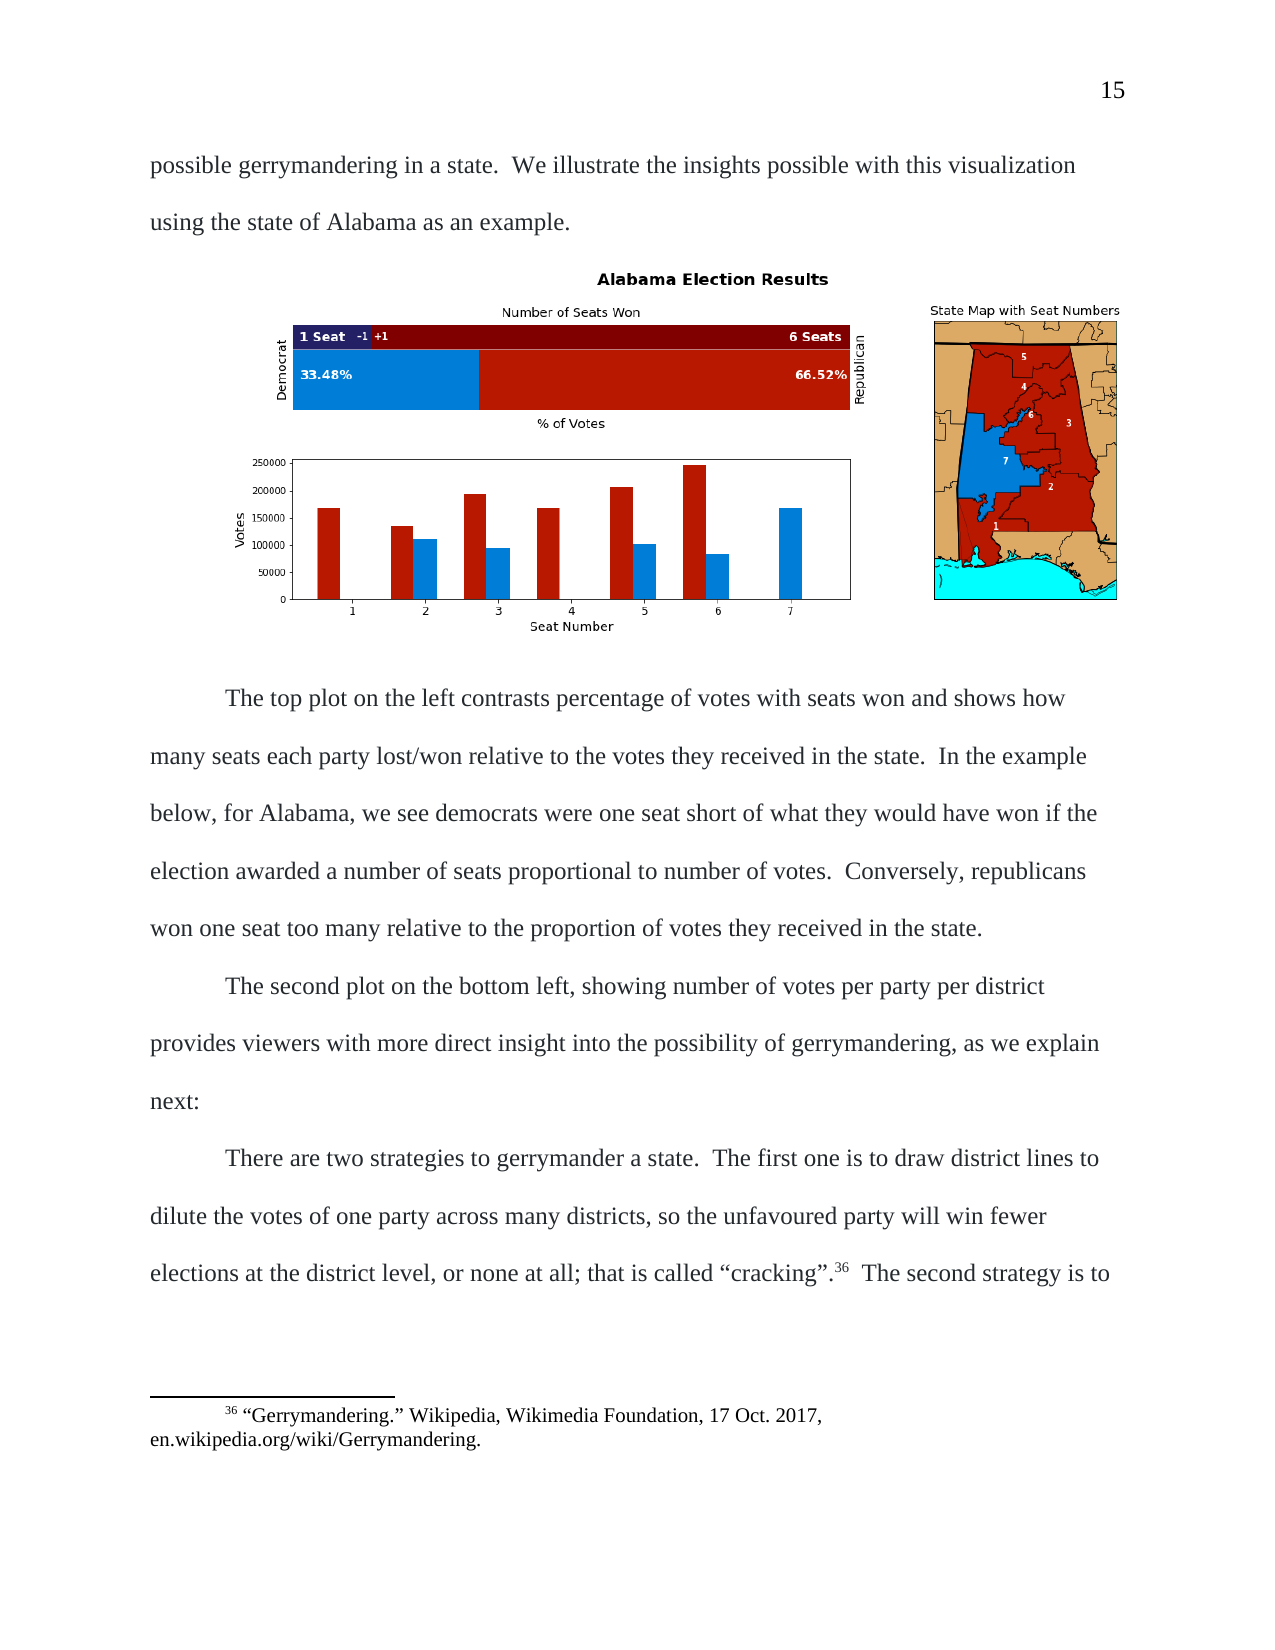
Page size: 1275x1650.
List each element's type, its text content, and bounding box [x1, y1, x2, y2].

text The top plot on the left contrasts percentage of votes with seats won and shows how many seats each party lost/won relative to the votes they received in the state. In the example below, for Alabama, we see democrats were one seat short of what they would have won if the election awarded a number of seats proportional to number of votes. Conversely, republicans won one seat too many relative to the proportion of votes they received in the state. [150, 683, 1125, 942]
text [150, 150, 1125, 236]
picture [225, 265, 1200, 655]
text The second plot on the bottom left, showing number of votes per party per district provides viewers with more direct insight into the possibility of gerrymandering, as we explain next: [150, 971, 1125, 1115]
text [150, 1143, 1125, 1287]
